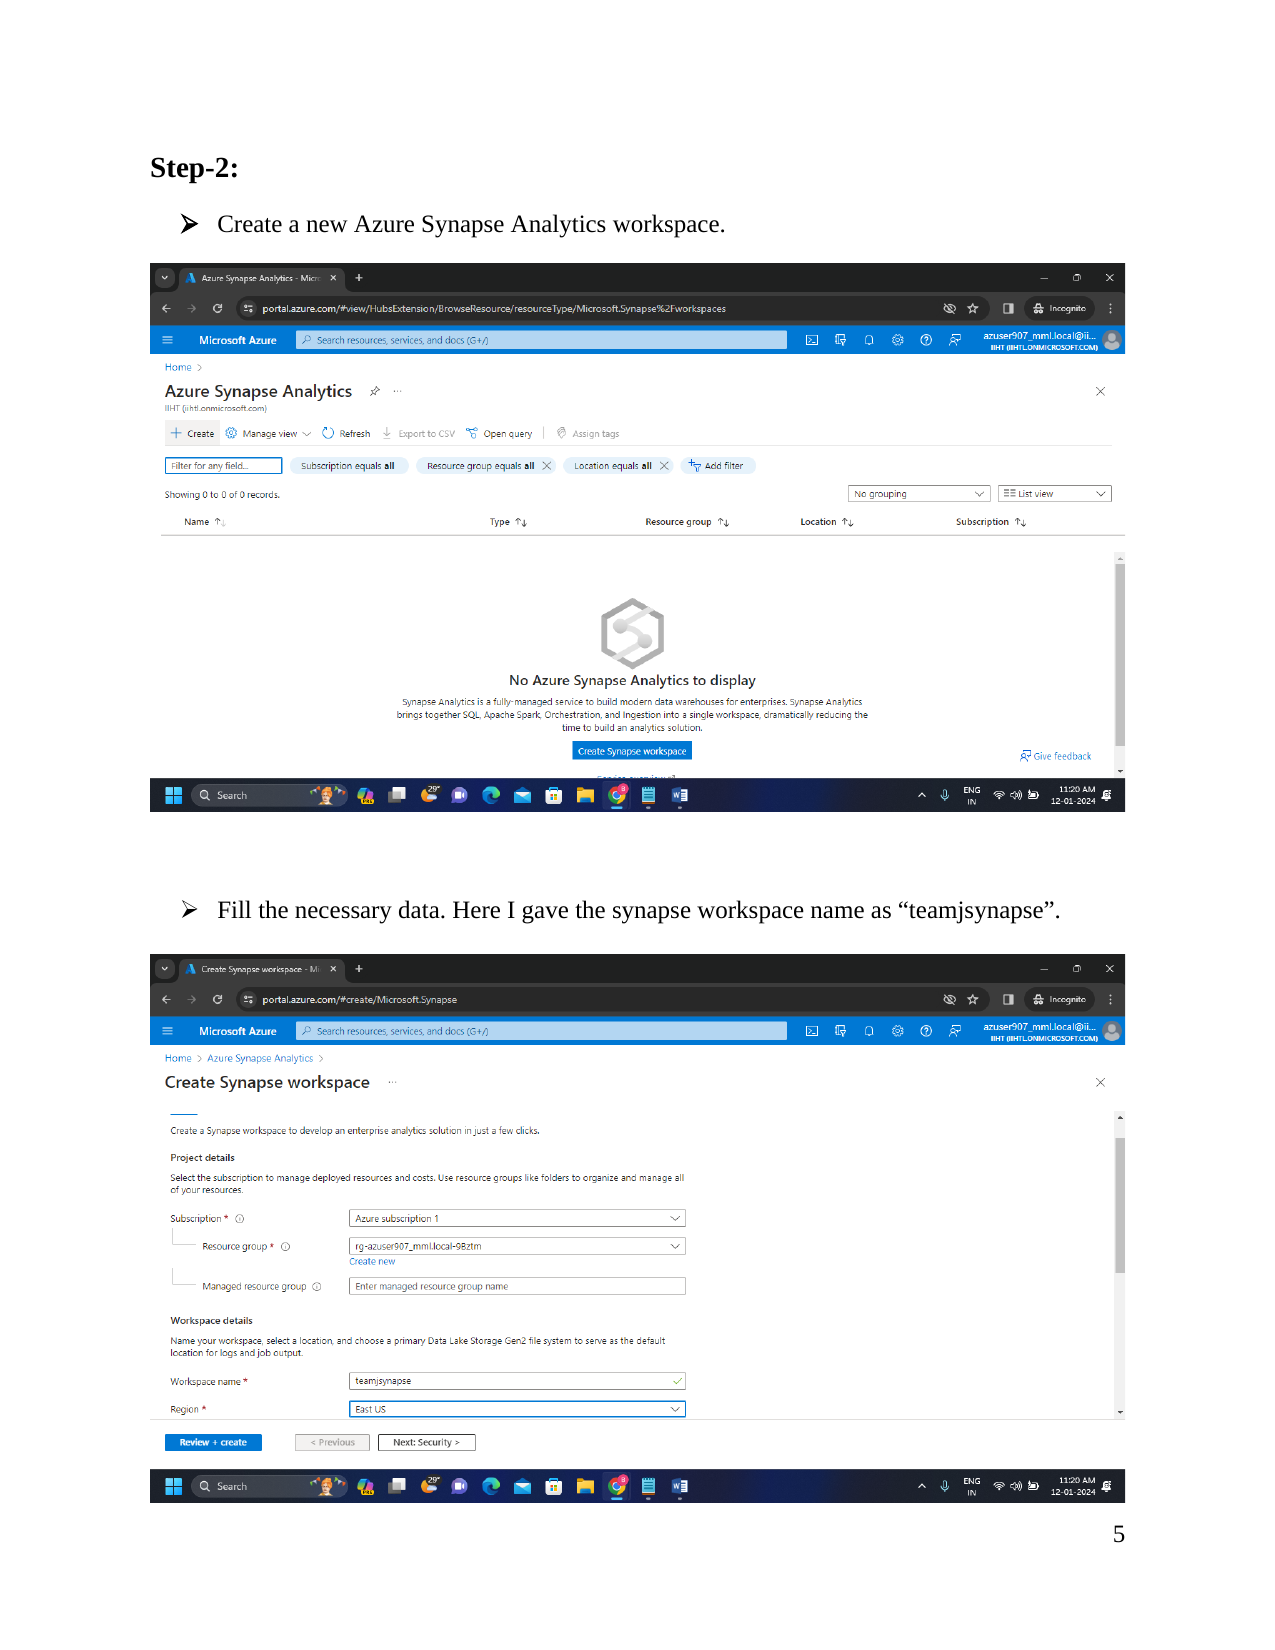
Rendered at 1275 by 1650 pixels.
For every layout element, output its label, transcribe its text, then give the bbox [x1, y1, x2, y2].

list Fill the necessary data. Here I gave the synapse workspace name as “teamjsynapse”. [179, 895, 1125, 923]
list Create a new Azure Synapse Analytics workspace. [179, 209, 1125, 238]
text Step-2: [150, 150, 1125, 183]
picture [150, 954, 1125, 1503]
picture [150, 263, 1125, 812]
